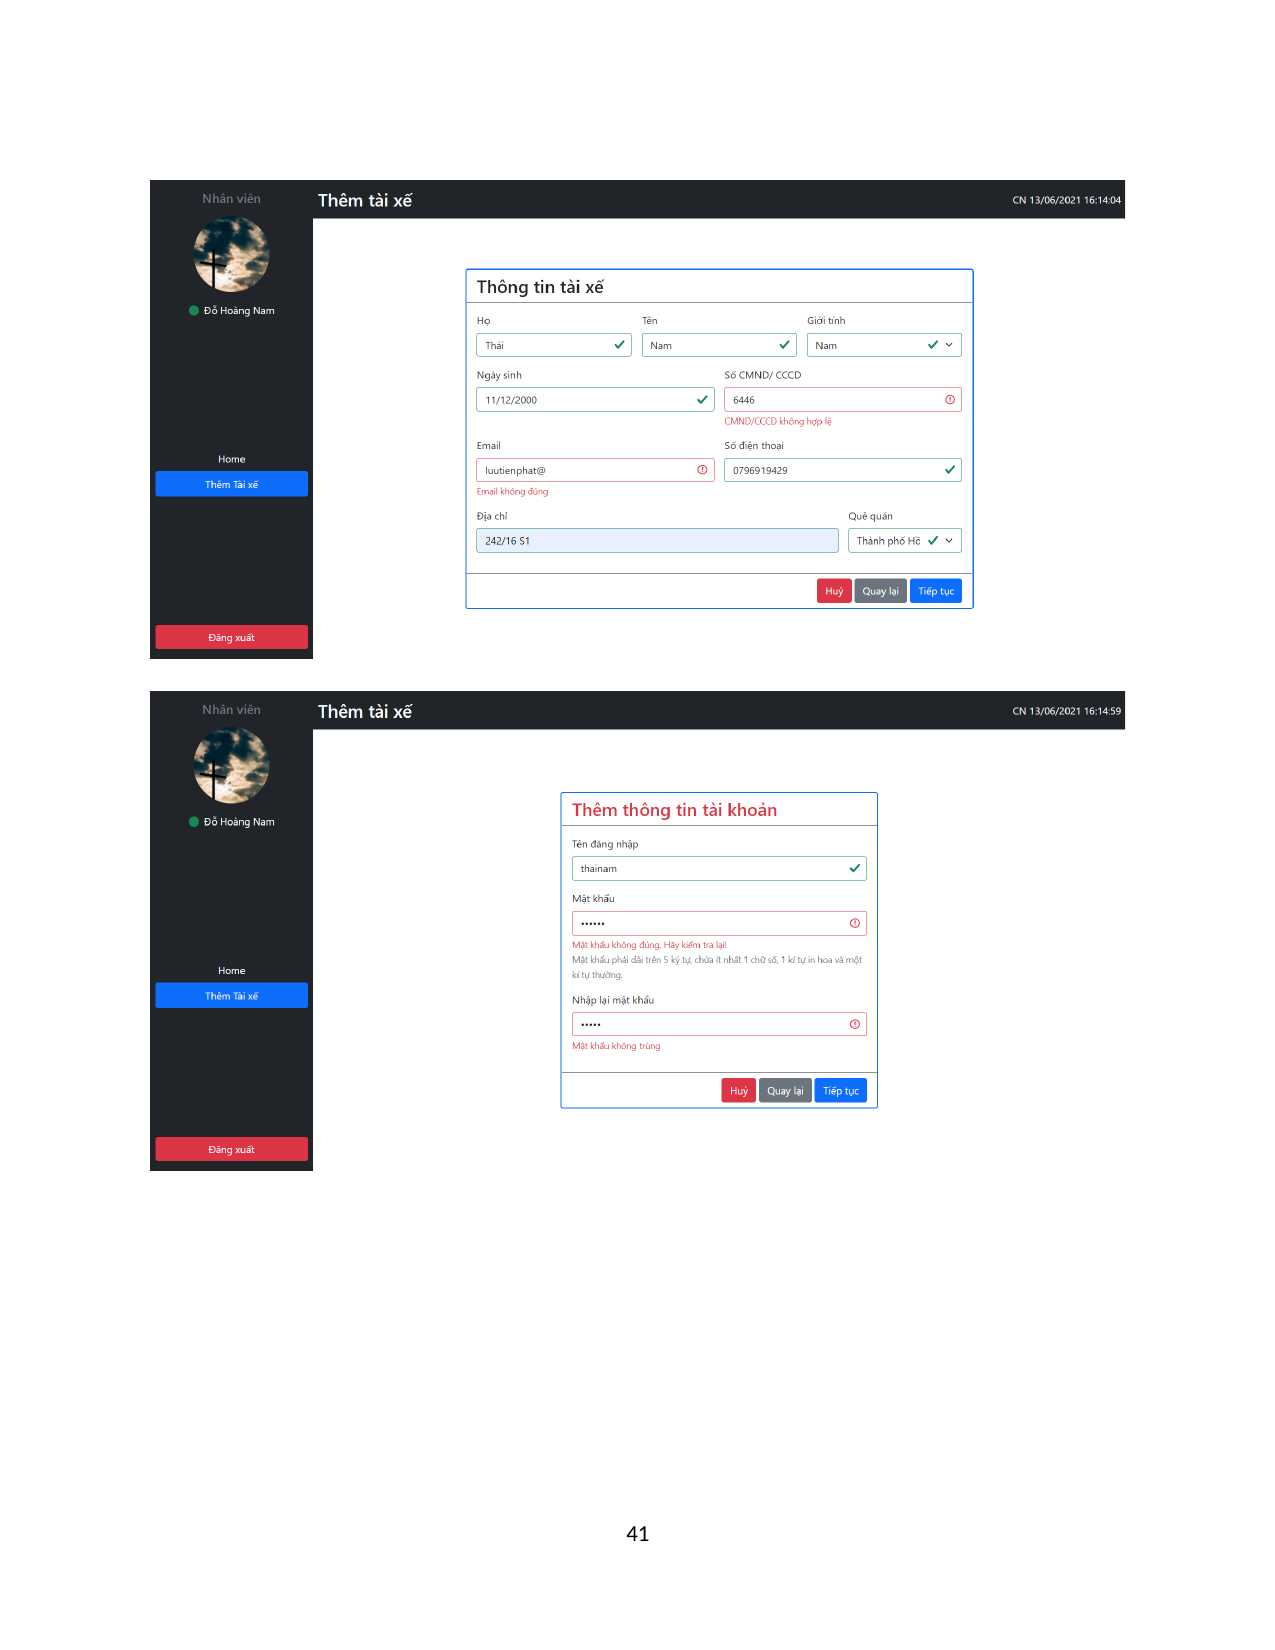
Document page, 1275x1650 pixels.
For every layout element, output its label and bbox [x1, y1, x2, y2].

picture [150, 691, 1125, 1171]
picture [150, 180, 1125, 659]
